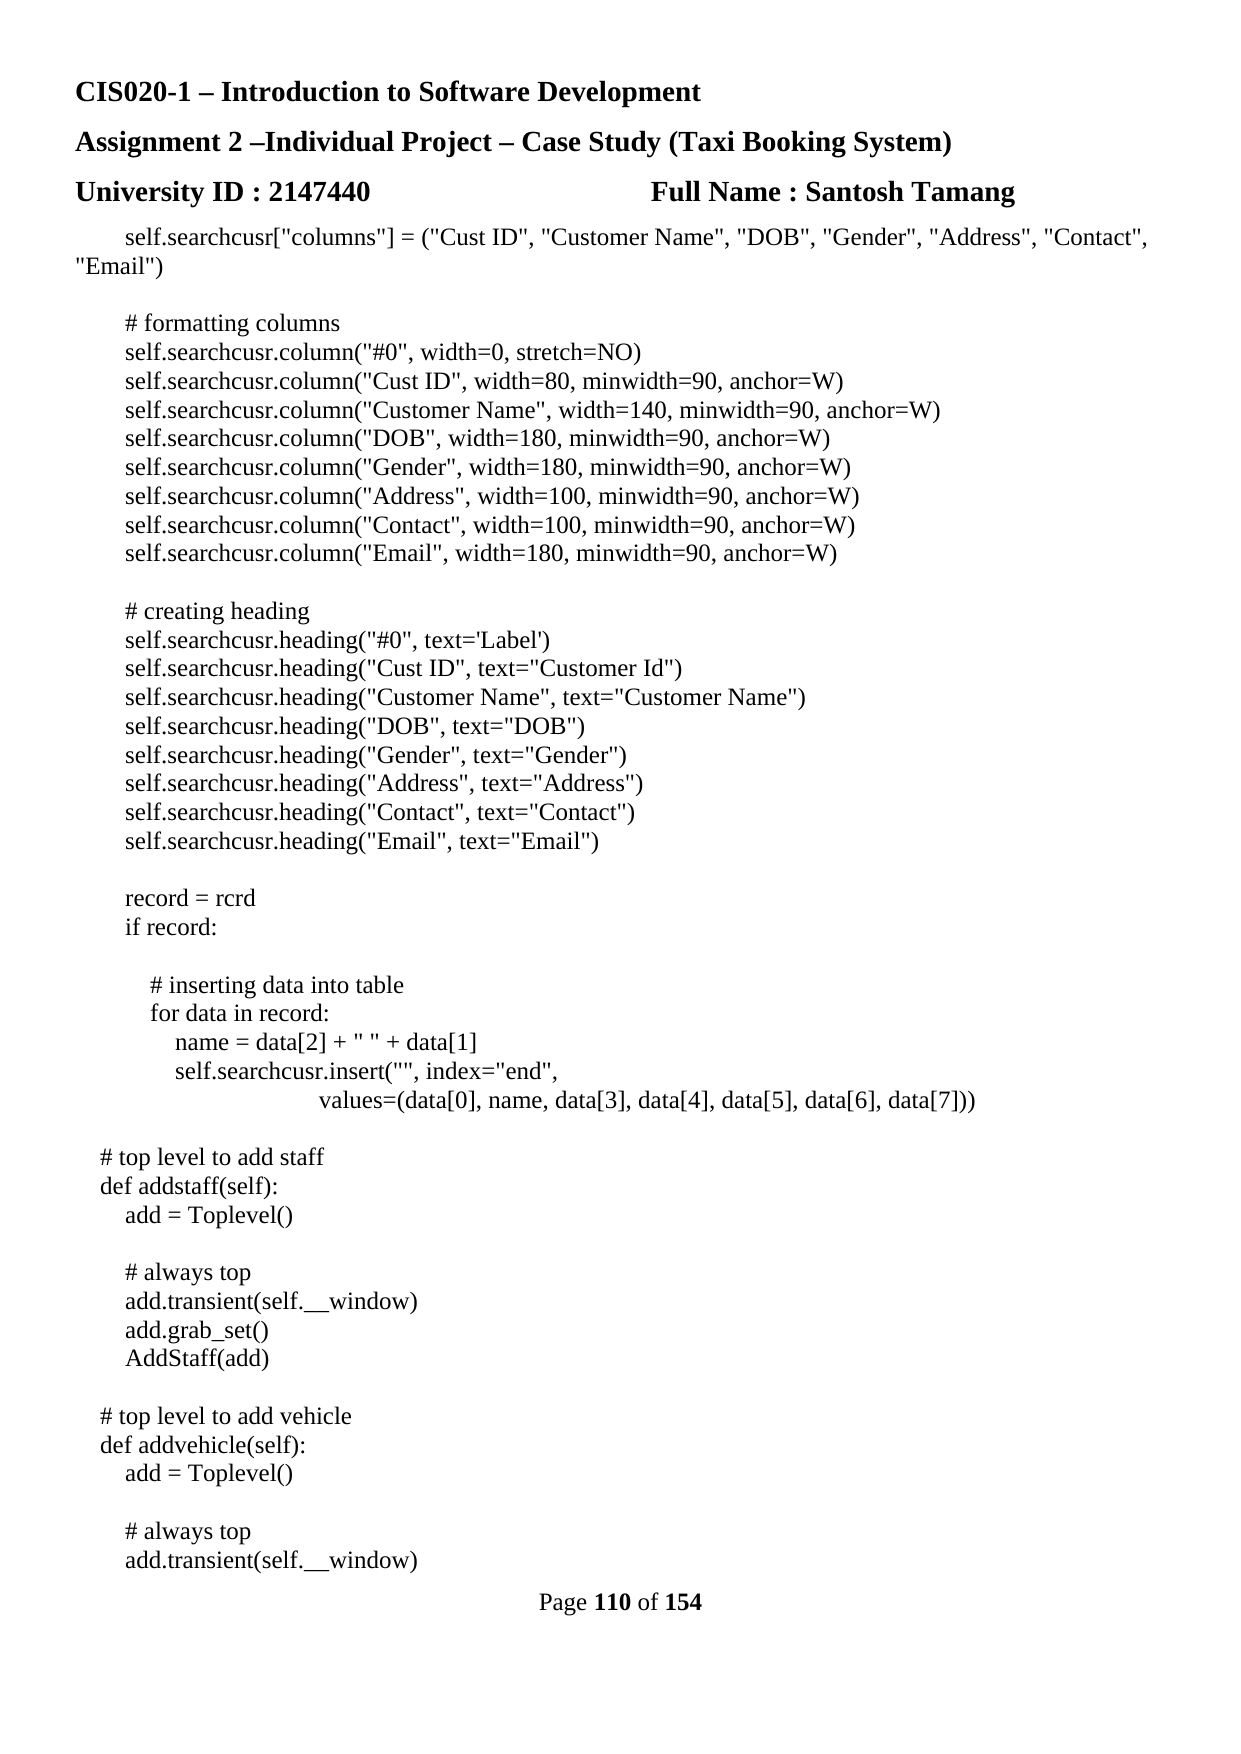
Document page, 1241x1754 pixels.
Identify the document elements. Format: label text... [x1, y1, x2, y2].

text # formatting columns [75, 308, 1165, 337]
text for data in record: [75, 998, 1165, 1027]
text name = data[2] + " " + data[1] [75, 1027, 1165, 1056]
text self.searchcusr.column("Address", width=100, minwidth=90, anchor=W) [75, 481, 1165, 510]
text self.searchcusr.column("Email", width=180, minwidth=90, anchor=W) [75, 538, 1165, 567]
text record = rcrd [75, 883, 1165, 912]
text add.grab_set() [75, 1315, 1165, 1343]
text add.transient(self.__window) [75, 1286, 1165, 1315]
text # top level to add vehicle [75, 1401, 1165, 1430]
text self.searchcusr.heading("Cust ID", text="Customer Id") [75, 653, 1165, 682]
text add = Toplevel() [75, 1200, 1165, 1228]
text self.searchcusr.column("Contact", width=100, minwidth=90, anchor=W) [75, 510, 1165, 538]
text self.searchcusr.heading("Gender", text="Gender") [75, 740, 1165, 768]
text def addstaff(self): [75, 1171, 1165, 1200]
text if record: [75, 912, 1165, 941]
text self.searchcusr.heading("Customer Name", text="Customer Name") [75, 682, 1165, 711]
text self.searchcusr.heading("#0", text='Label') [75, 625, 1165, 653]
text self.searchcusr.heading("Email", text="Email") [75, 826, 1165, 855]
text add = Toplevel() [75, 1458, 1165, 1487]
text # inserting data into table [75, 970, 1165, 998]
text self.searchcusr.insert("", index="end", [75, 1056, 1165, 1085]
text # always top [75, 1257, 1165, 1286]
text self.searchcusr.column("DOB", width=180, minwidth=90, anchor=W) [75, 423, 1165, 452]
text self.searchcusr.column("#0", width=0, stretch=NO) [75, 337, 1165, 366]
text self.searchcusr["columns"] = ("Cust ID", "Customer Name", "DOB", "Gender", "Address", "Contact", "Email") [75, 222, 1165, 280]
text self.searchcusr.column("Cust ID", width=80, minwidth=90, anchor=W) [75, 366, 1165, 395]
text self.searchcusr.heading("Contact", text="Contact") [75, 797, 1165, 826]
text self.searchcusr.column("Gender", width=180, minwidth=90, anchor=W) [75, 452, 1165, 481]
text AddStaff(add) [75, 1343, 1165, 1372]
text self.searchcusr.column("Customer Name", width=140, minwidth=90, anchor=W) [75, 395, 1165, 423]
text self.searchcusr.heading("DOB", text="DOB") [75, 711, 1165, 740]
text # creating heading [75, 596, 1165, 625]
text add.transient(self.__window) [75, 1545, 1165, 1573]
text # always top [75, 1516, 1165, 1545]
text self.searchcusr.heading("Address", text="Address") [75, 768, 1165, 797]
text # top level to add staff [75, 1142, 1165, 1171]
text def addvehicle(self): [75, 1430, 1165, 1458]
text values=(data[0], name, data[3], data[4], data[5], data[6], data[7])) [75, 1085, 1165, 1113]
